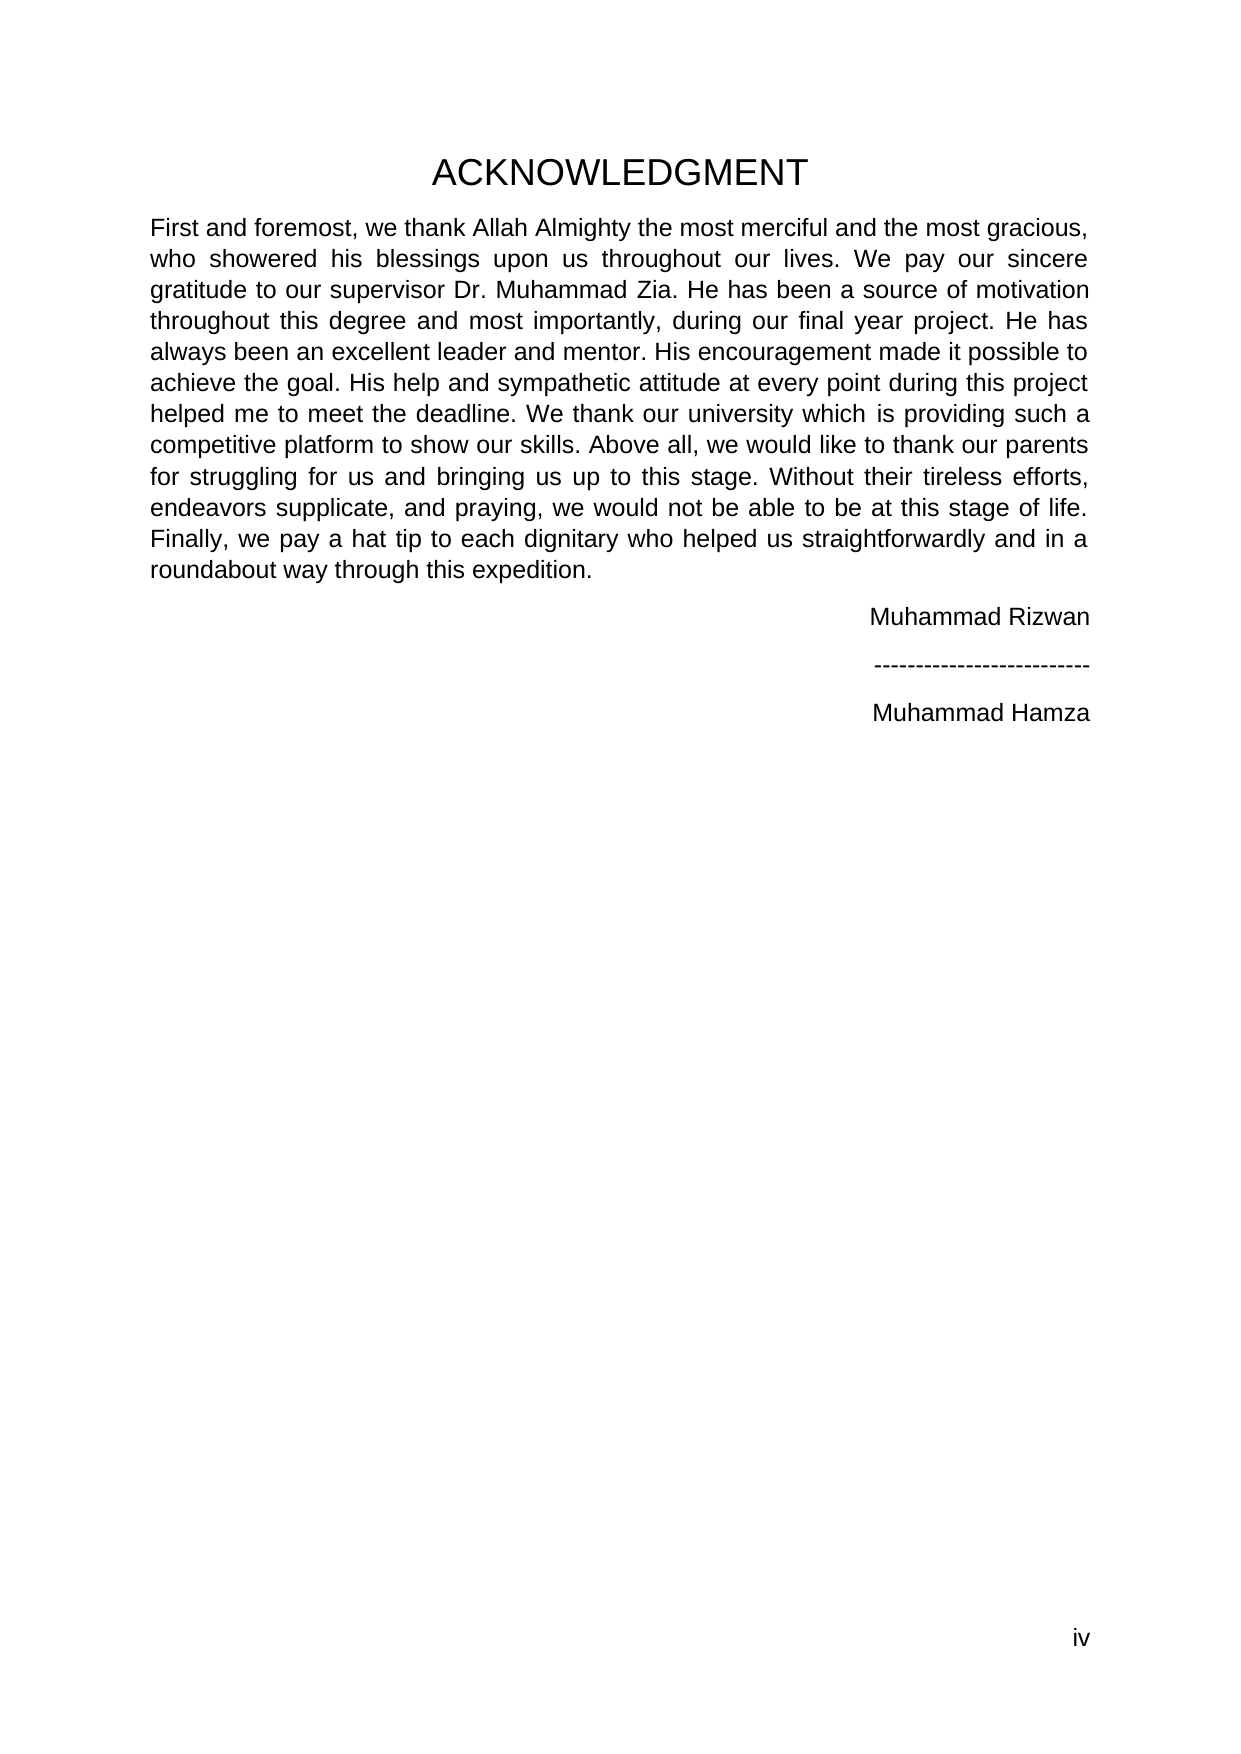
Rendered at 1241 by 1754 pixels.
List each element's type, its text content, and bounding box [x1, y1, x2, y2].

text ACKNOWLEDGMENT [150, 150, 1090, 193]
text Muhammad Rizwan [150, 602, 1090, 631]
text Muhammad Hamza [150, 698, 1090, 727]
text -------------------------- [150, 650, 1090, 679]
text First and foremost, we thank Allah Almighty the most merciful and the most gracious, who showered his blessings upon us throughout our lives. We pay our sincere gratitude to our supervisor Dr. Muhammad Zia. He has been a source of motivation throughout this degree and most importantly, during our final year project. He has always been an excellent leader and mentor. His encouragement made it possible to achieve the goal. His help and sympathetic attitude at every point during this project helped me to meet the deadline. We thank our university which is providing such a competitive platform to show our skills. Above all, we would like to thank our parents for struggling for us and bringing us up to this stage. Without their tireless efforts, endeavors supplicate, and praying, we would not be able to be at this stage of life. Finally, we pay a hat tip to each dignitary who helped us straightforwardly and in a roundabout way through this expedition. [150, 213, 1090, 583]
